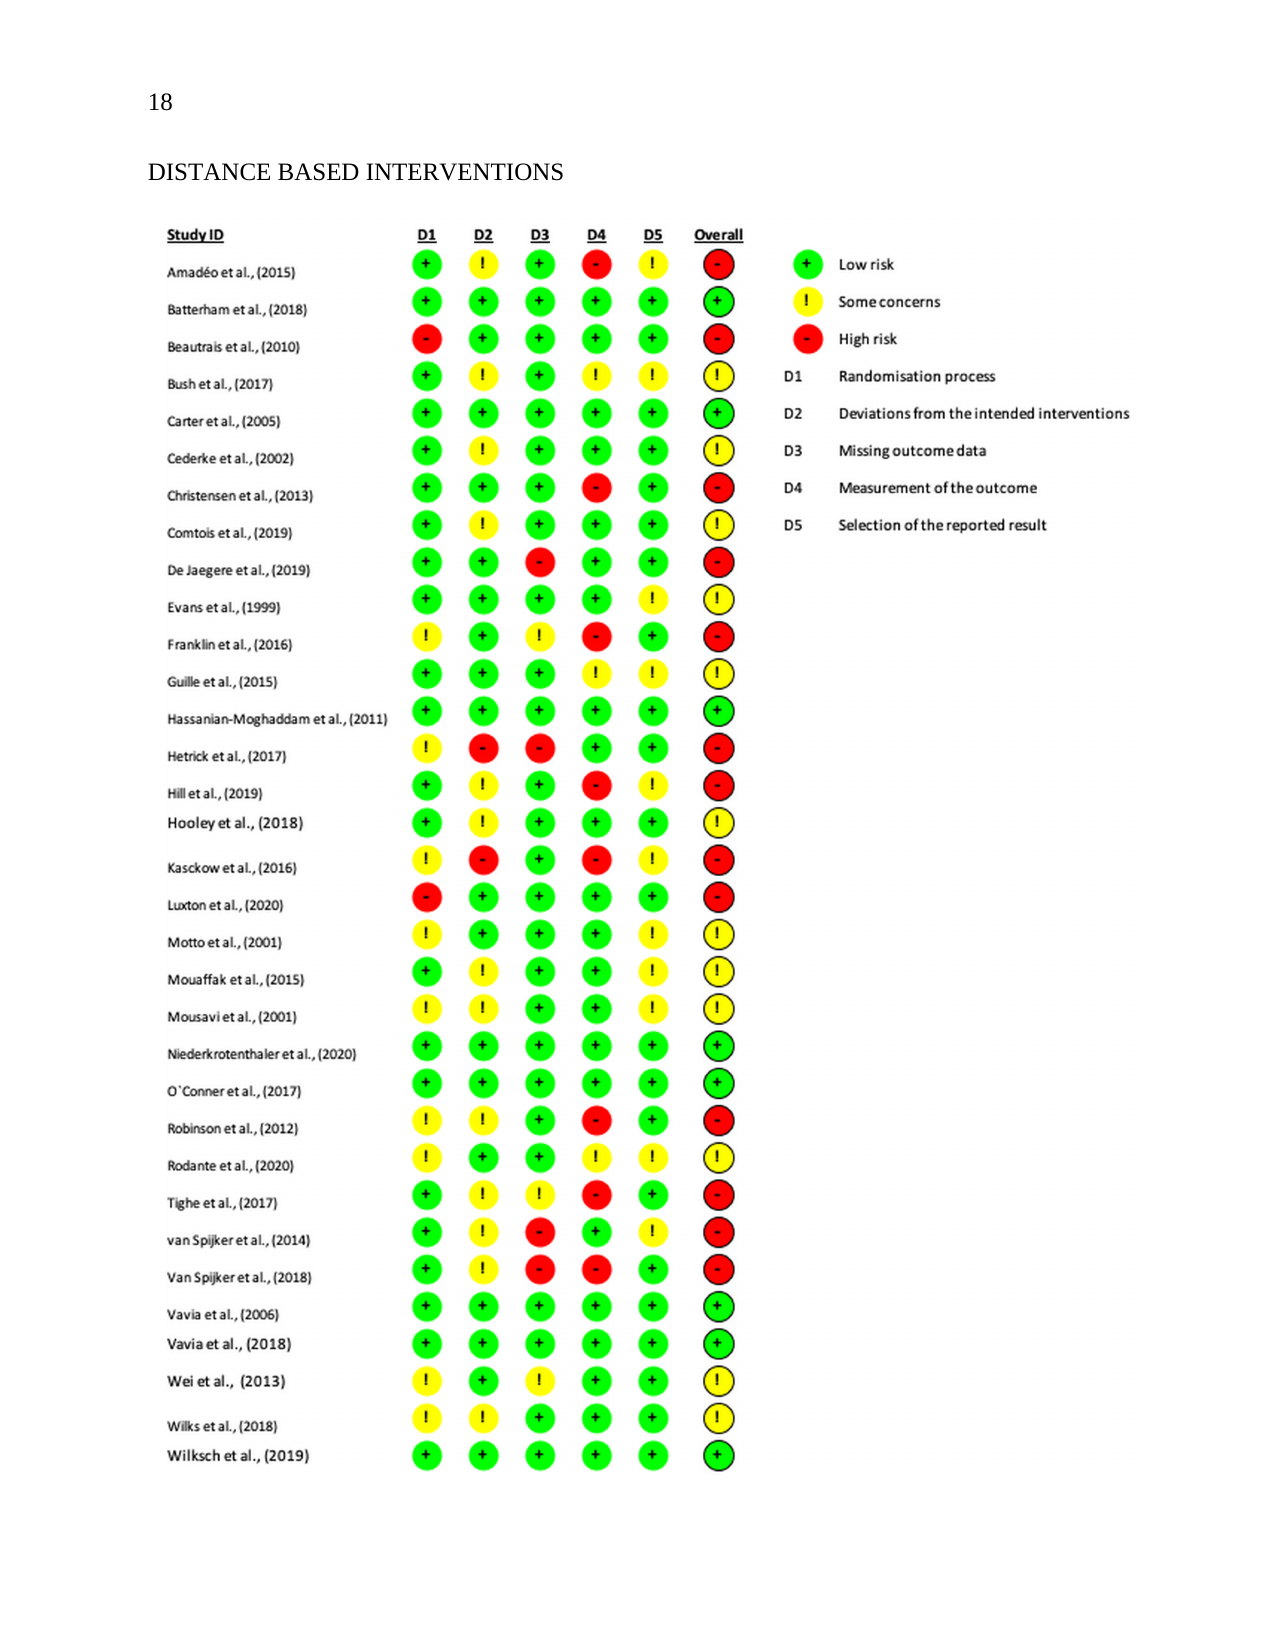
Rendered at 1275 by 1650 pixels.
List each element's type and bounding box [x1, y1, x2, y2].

picture [166, 215, 1146, 1488]
